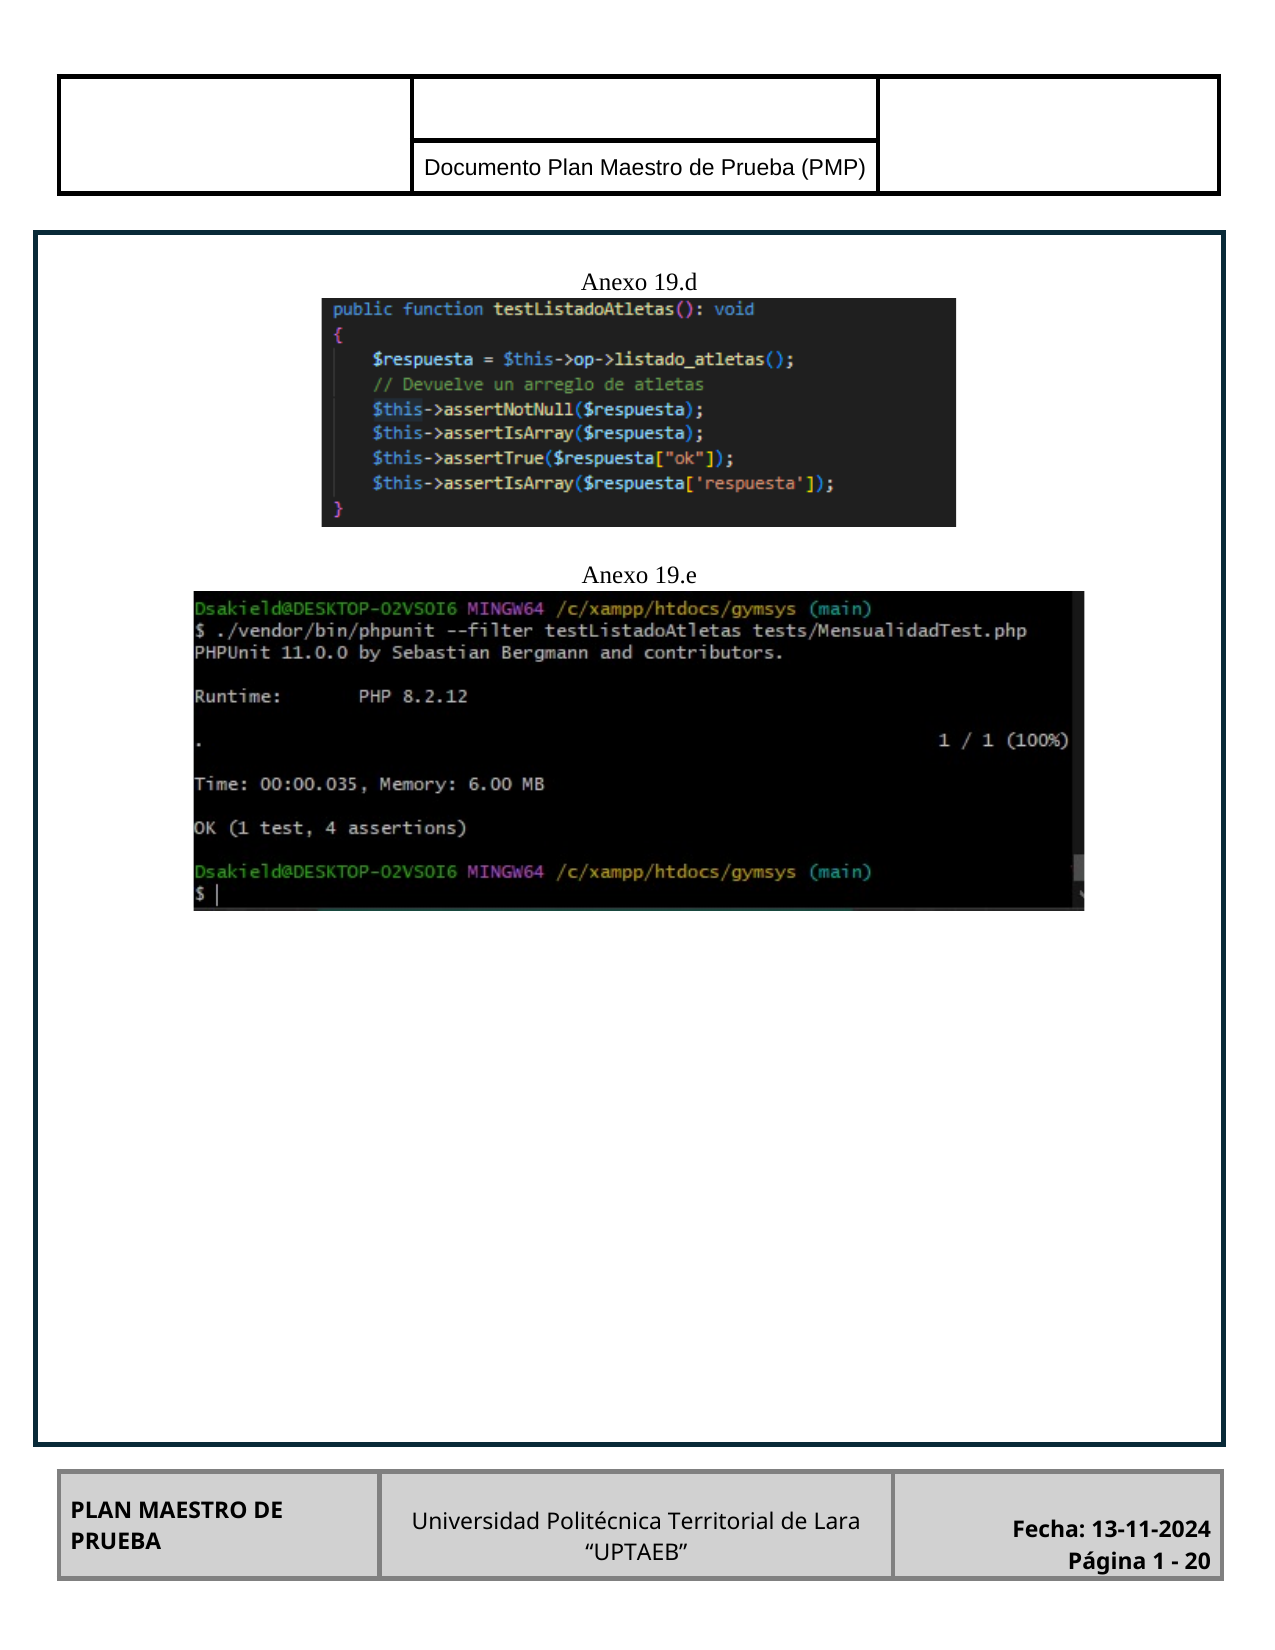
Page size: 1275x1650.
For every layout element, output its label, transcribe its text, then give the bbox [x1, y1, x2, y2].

text Anexo 19.e [97, 560, 1181, 589]
picture [193, 591, 1085, 911]
picture [321, 298, 957, 527]
text Anexo 19.d [97, 267, 1181, 296]
